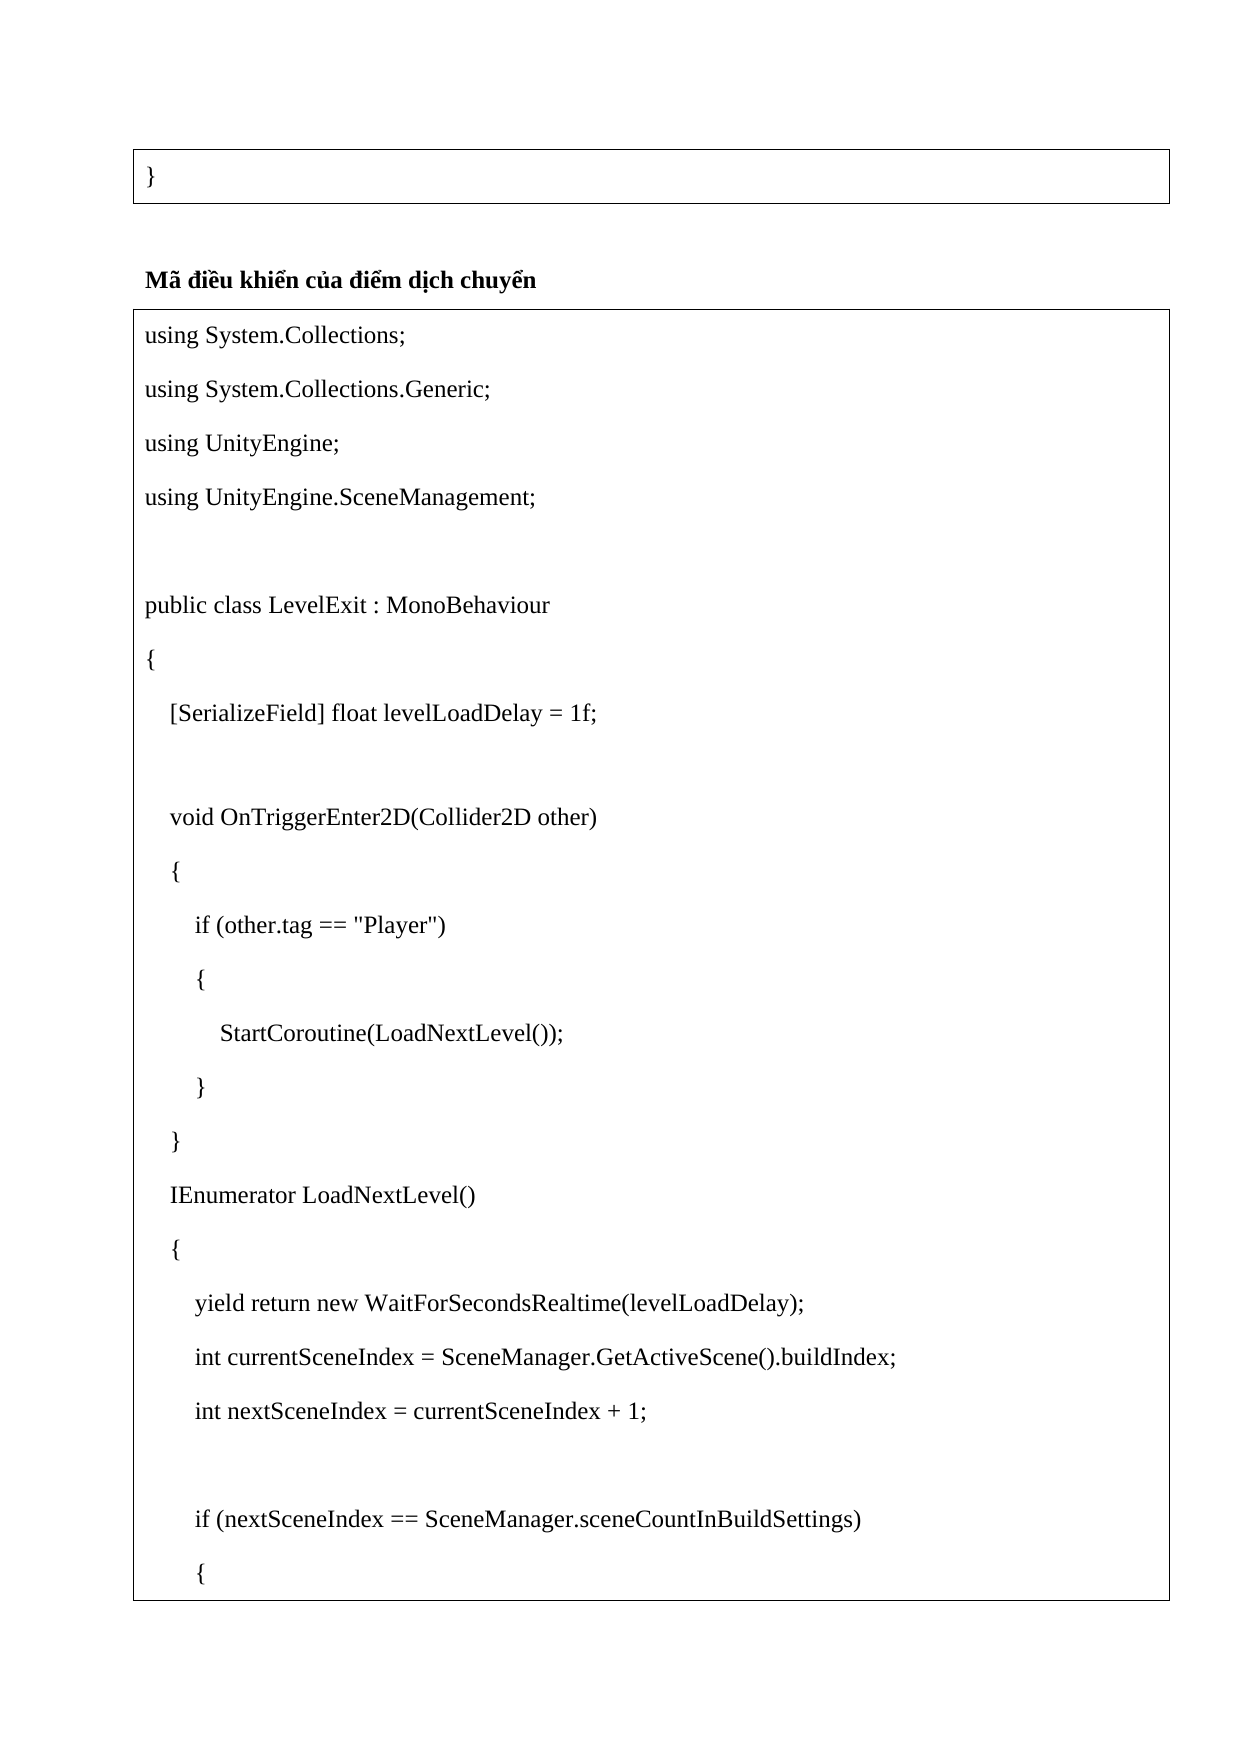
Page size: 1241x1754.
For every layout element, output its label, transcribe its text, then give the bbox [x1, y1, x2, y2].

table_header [134, 150, 1169, 203]
text Mã điều khiển của điểm dịch chuyển [145, 265, 1158, 294]
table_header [134, 310, 1169, 1599]
